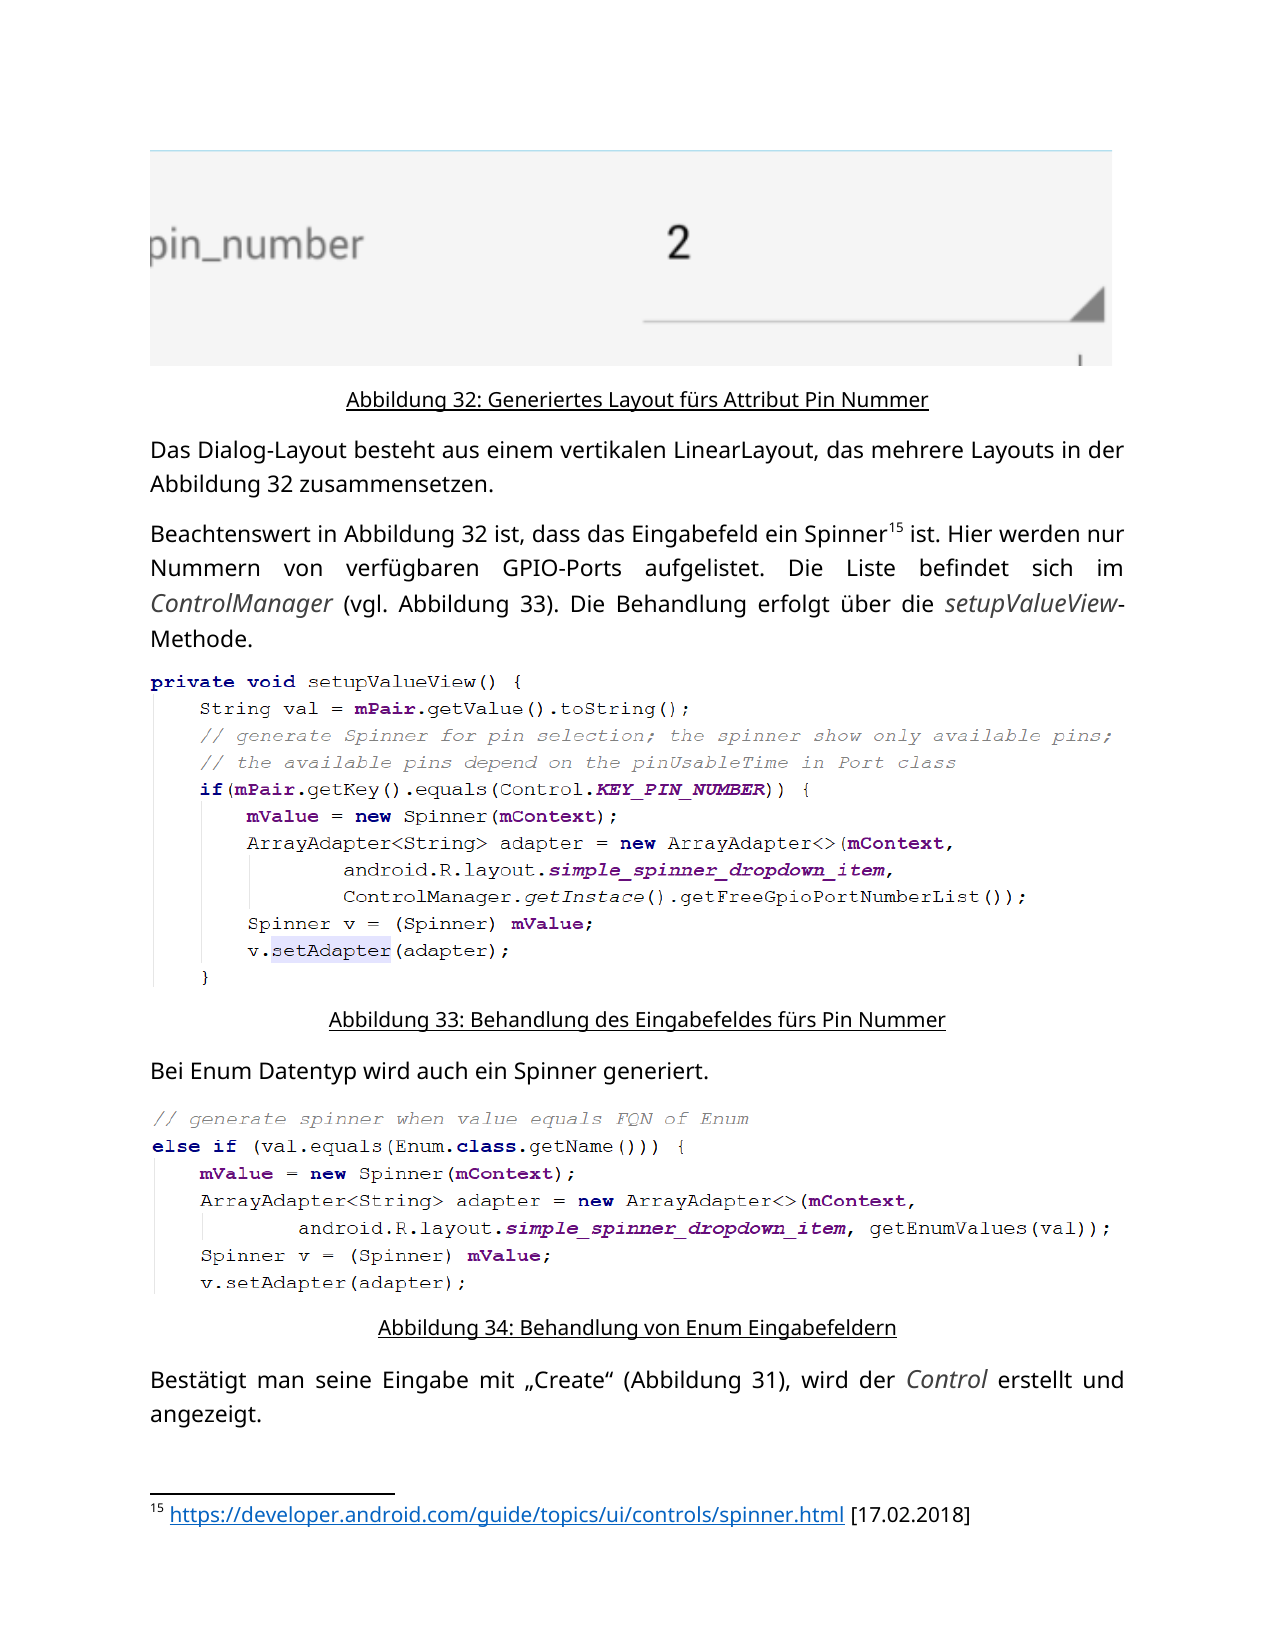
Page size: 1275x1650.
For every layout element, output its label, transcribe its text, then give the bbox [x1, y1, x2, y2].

picture [150, 1105, 1113, 1294]
picture [150, 150, 1113, 366]
text Das Dialog-Layout besteht aus einem vertikalen LinearLayout, das mehrere Layouts in der Abbildung 32 zusammensetzen. [150, 434, 1125, 499]
picture [150, 673, 1113, 987]
text Beachtenswert in Abbildung 32 ist, dass das Eingabefeld ein Spinner ist. Hier werden nur Nummern von verfügbaren GPIO-Ports aufgelistet. Die Liste befindet sich im ControlManager (vgl. Abbildung 33). Die Behandlung erfolgt über die setupValueView-Methode. [150, 518, 1125, 654]
text Bestätigt man seine Eingabe mit „Create“ (Abbildung 32), wird der Control erstellt und angezeigt. [150, 1362, 1125, 1430]
text Bei Enum Datentyp wird auch ein Spinner generiert. [150, 1055, 1125, 1086]
